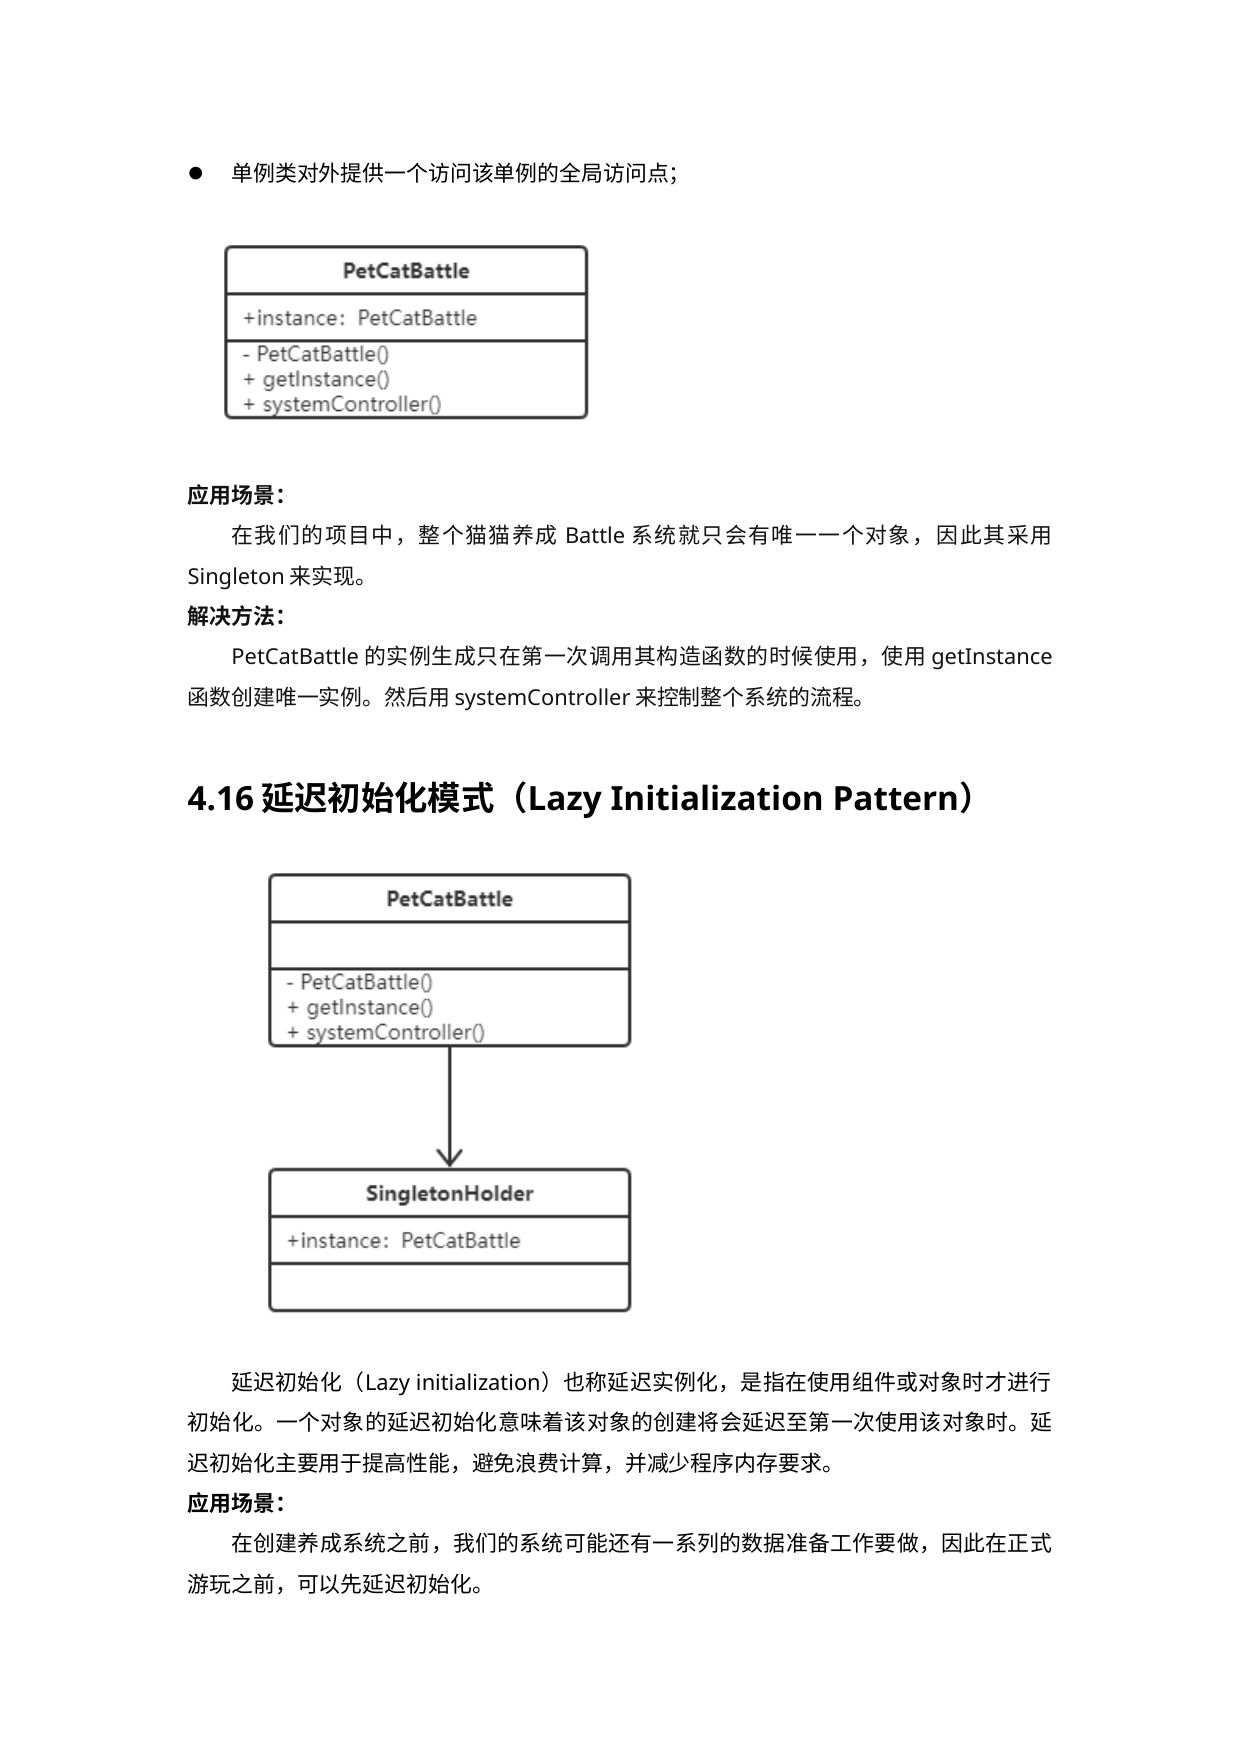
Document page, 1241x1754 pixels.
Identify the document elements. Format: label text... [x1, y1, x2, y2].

subtitle 4.16延迟初始化模式（Lazy Initialization Pattern） [187, 756, 1053, 837]
picture [187, 208, 625, 457]
text 应用场景： [187, 474, 1053, 514]
text 延迟初始化（Lazy initialization）也称延迟实例化，是指在使用组件或对象时才进行初始化。一个对象的延迟初始化意味着该对象的创建将会延迟至第一次使用该对象时。延迟初始化主要用于提高性能，避免浪费计算，并减少程序内存要求。 [187, 1361, 1053, 1482]
text 在创建养成系统之前，我们的系统可能还有一系列的数据准备工作要做，因此在正式游玩之前，可以先延迟初始化。 [187, 1522, 1053, 1603]
list 单例类对外提供一个访问该单例的全局访问点； [187, 151, 1053, 192]
text 在我们的项目中，整个猫猫养成Battle系统就只会有唯一一个对象，因此其采用Singleton来实现。 [187, 514, 1053, 595]
text 应用场景： [187, 1482, 1053, 1522]
picture [231, 836, 669, 1350]
text 解决方法： [187, 595, 1053, 635]
text PetCatBattle的实例生成只在第一次调用其构造函数的时候使用，使用getInstance函数创建唯一实例。然后用systemController来控制整个系统的流程。 [187, 635, 1053, 716]
